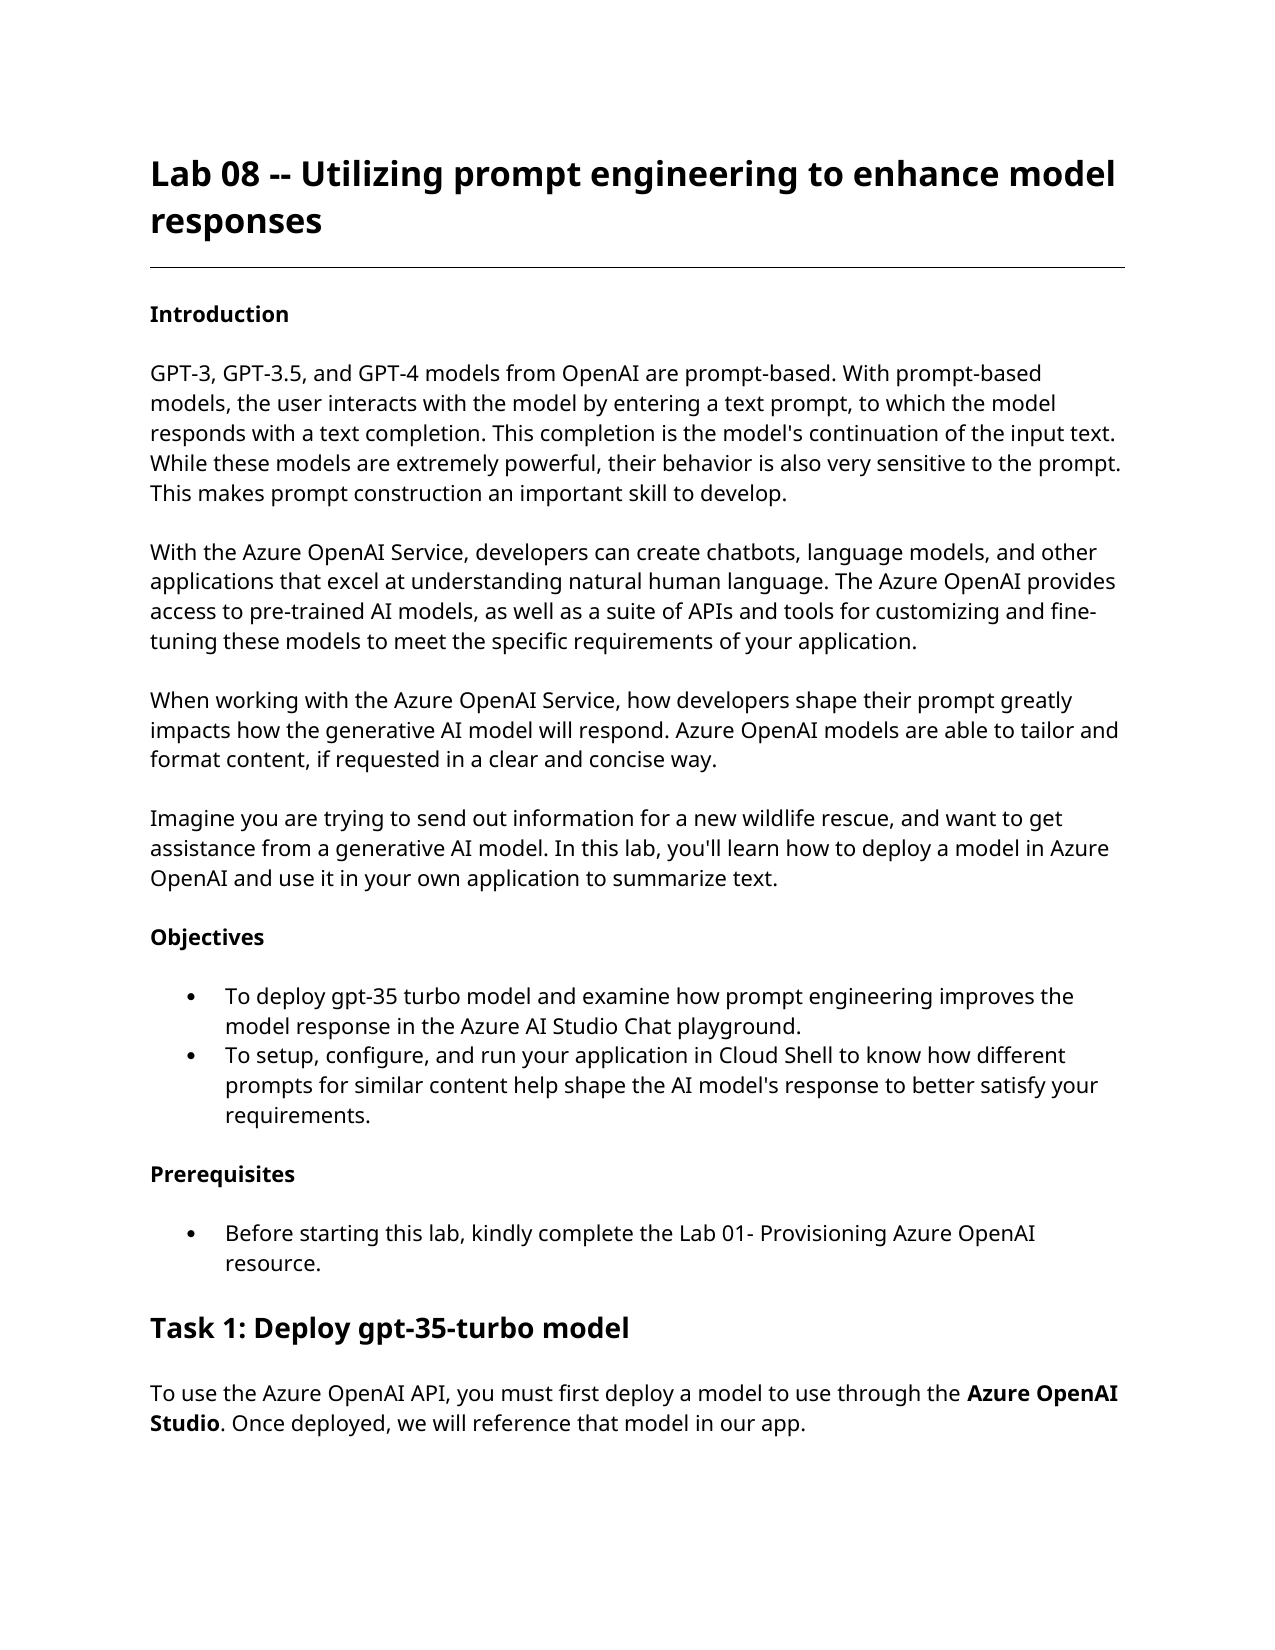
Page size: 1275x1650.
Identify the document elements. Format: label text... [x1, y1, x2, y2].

text Imagine you are trying to send out information for a new wildlife rescue, and want to get assistance from a generative AI model. In this lab, you'll learn how to deploy a model in Azure OpenAI and use it in your own application to summarize text. [150, 803, 1125, 893]
text Prerequisites [150, 1159, 1125, 1189]
text When working with the Azure OpenAI Service, how developers shape their prompt greatly impacts how the generative AI model will respond. Azure OpenAI models are able to tailor and format content, if requested in a clear and concise way. [150, 685, 1125, 774]
text GPT-3, GPT-3.5, and GPT-4 models from OpenAI are prompt-based. With prompt-based models, the user interacts with the model by entering a text prompt, to which the model responds with a text completion. This completion is the model's continuation of the input text. While these models are extremely powerful, their behavior is also very sensitive to the prompt. This makes prompt construction an important skill to develop. [150, 358, 1125, 507]
list Before starting this lab, kindly complete the Lab 01- Provisioning Azure OpenAI resource. [187, 1218, 1125, 1278]
text Lab 08 -- Utilizing prompt engineering to enhance model responses [150, 150, 1125, 267]
list To setup, configure, and run your application in Cloud Shell to know how different prompts for similar content help shape the AI model's response to better satisfy your requirements. [187, 1041, 1125, 1130]
text Objectives [150, 922, 1125, 952]
text Introduction [150, 299, 1125, 329]
text To use the Azure OpenAI API, you must first deploy a model to use through the Azure OpenAI Studio. Once deployed, we will reference that model in our app. [150, 1378, 1125, 1438]
text Task 1: Deploy gpt-35-turbo model [150, 1309, 1125, 1347]
text With the Azure OpenAI Service, developers can create chatbots, language models, and other applications that excel at understanding natural human language. The Azure OpenAI provides access to pre-trained AI models, as well as a suite of APIs and tools for customizing and fine-tuning these models to meet the specific requirements of your application. [150, 537, 1125, 656]
list To deploy gpt-35 turbo model and examine how prompt engineering improves the model response in the Azure AI Studio Chat playground. [187, 981, 1125, 1041]
